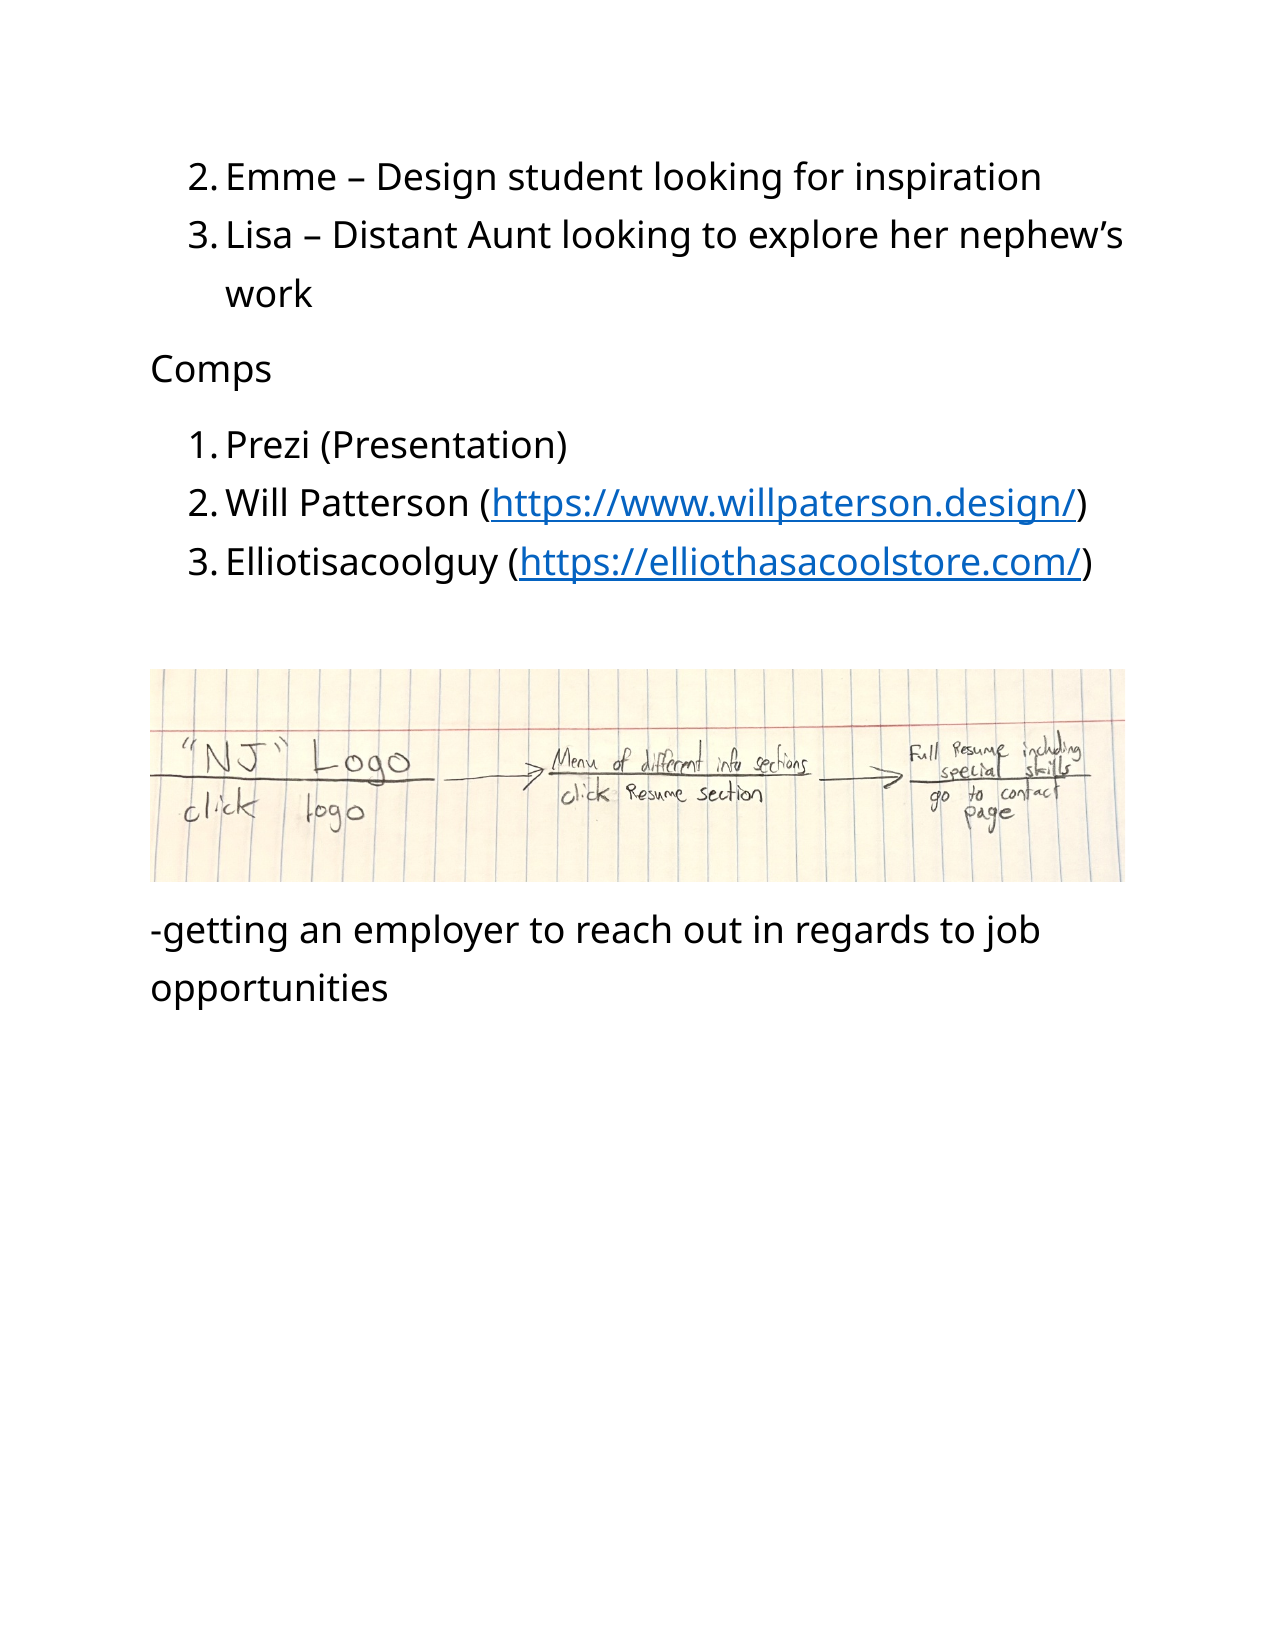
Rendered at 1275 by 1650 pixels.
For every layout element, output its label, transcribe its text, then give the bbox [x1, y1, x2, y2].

list Prezi (Presentation) [187, 418, 1125, 469]
text -getting an employer to reach out in regards to job opportunities [150, 903, 1125, 1013]
text Comps [150, 343, 1125, 394]
list Will Patterson (https://www.willpaterson.design/) [187, 477, 1125, 528]
picture [150, 669, 1125, 882]
list Emme – Design student looking for inspiration [187, 150, 1125, 201]
list Elliotisacoolguy (https://elliothasacoolstore.com/) [187, 535, 1125, 586]
list Lisa – Distant Aunt looking to explore her nephew’s work [187, 209, 1125, 318]
